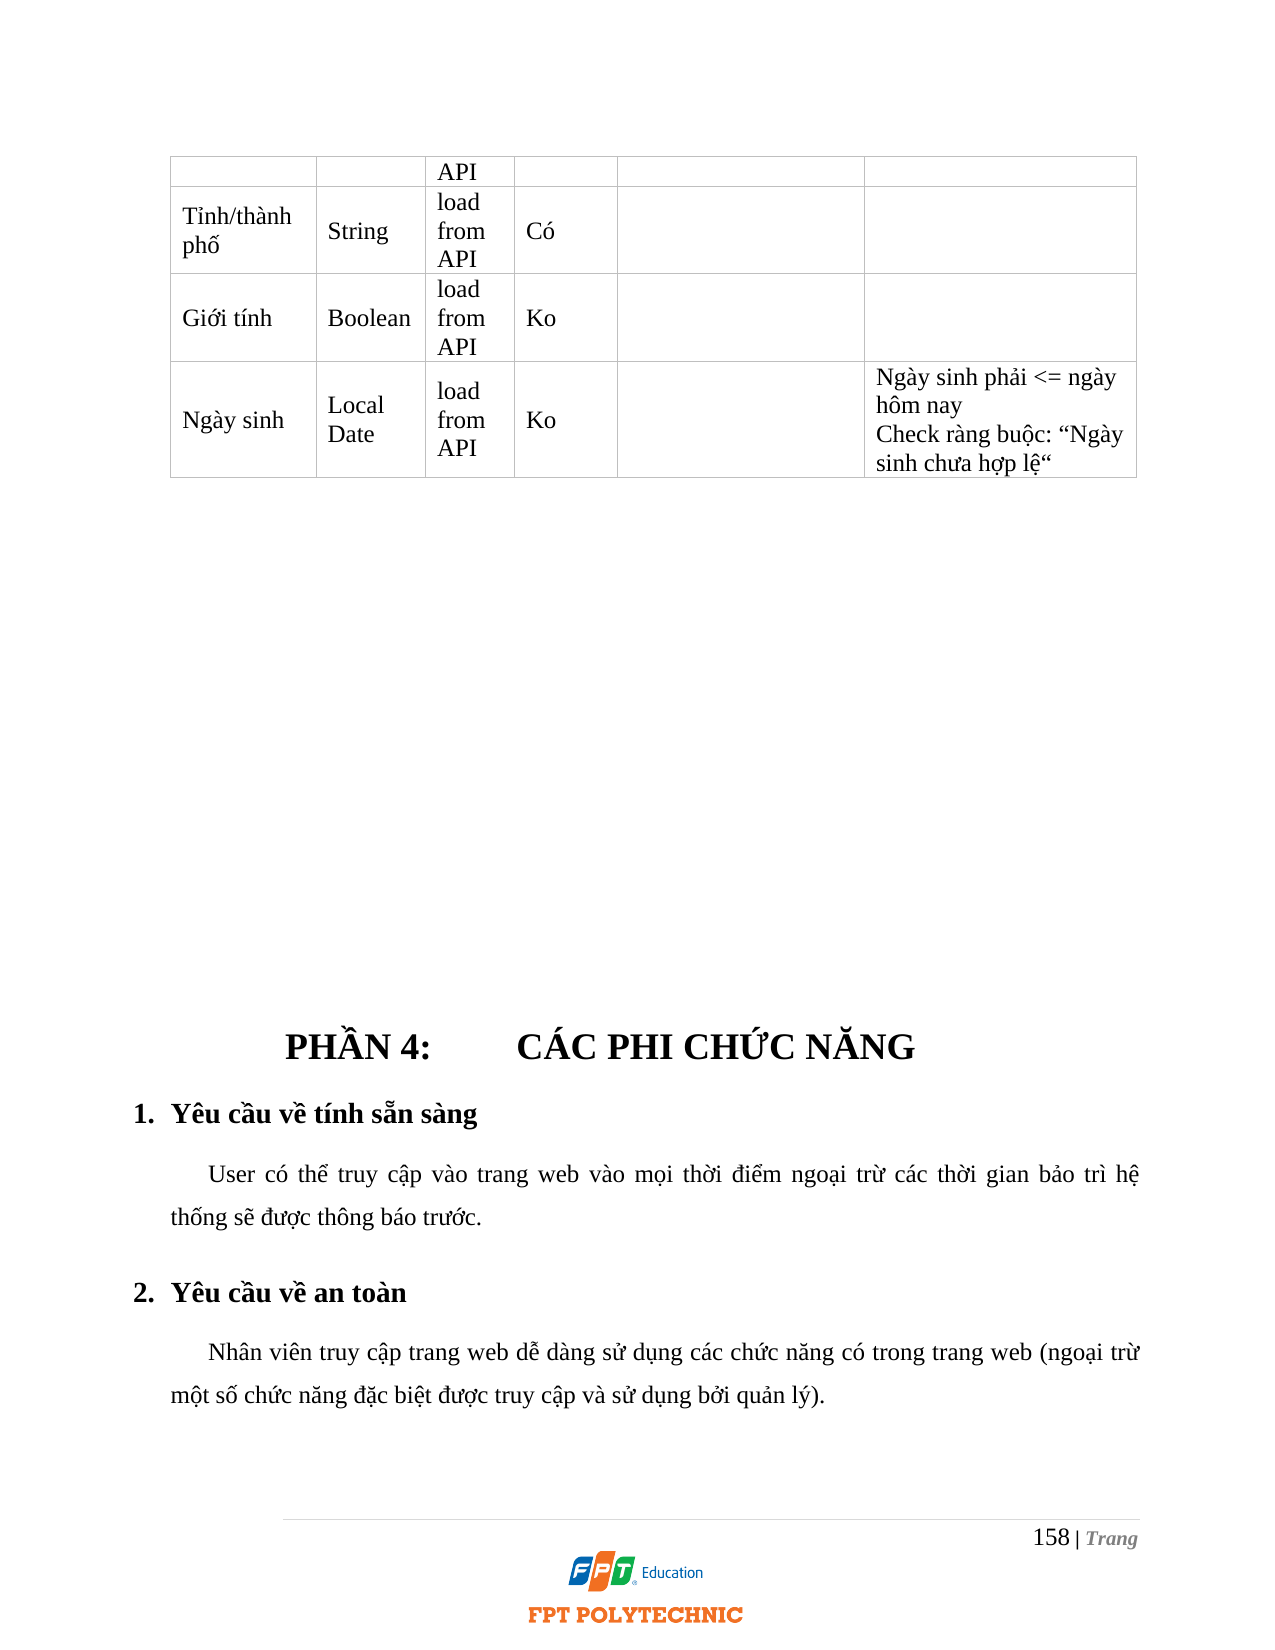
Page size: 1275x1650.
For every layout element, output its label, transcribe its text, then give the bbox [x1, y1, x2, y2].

text User có thể truy cập vào trang web vào mọi thời điểm ngoại trừ các thời gian bảo trì hệ thống sẽ được thông báo trước. [170, 1159, 1140, 1231]
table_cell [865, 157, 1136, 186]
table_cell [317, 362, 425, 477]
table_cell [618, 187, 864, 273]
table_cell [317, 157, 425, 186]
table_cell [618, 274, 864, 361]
subtitle Yêu cầu về tính sẵn sàng [133, 1097, 1140, 1130]
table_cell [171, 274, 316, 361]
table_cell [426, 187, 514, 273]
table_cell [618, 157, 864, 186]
subtitle CÁC PHI CHỨC NĂNG [170, 1024, 1140, 1067]
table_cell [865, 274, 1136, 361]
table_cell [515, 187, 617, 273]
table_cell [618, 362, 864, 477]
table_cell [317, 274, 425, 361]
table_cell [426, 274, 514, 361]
subtitle Yêu cầu về an toàn [133, 1275, 1140, 1308]
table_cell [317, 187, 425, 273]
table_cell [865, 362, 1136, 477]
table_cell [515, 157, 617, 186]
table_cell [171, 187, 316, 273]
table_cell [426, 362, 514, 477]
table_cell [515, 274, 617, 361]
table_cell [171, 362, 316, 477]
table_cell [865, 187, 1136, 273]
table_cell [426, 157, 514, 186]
text Nhân viên truy cập trang web dễ dàng sử dụng các chức năng có trong trang web (ngoại trừ một số chức năng đặc biệt được truy cập và sử dụng bởi quản lý). [170, 1337, 1140, 1409]
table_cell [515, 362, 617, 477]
picture [528, 1551, 743, 1623]
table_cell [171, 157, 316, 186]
